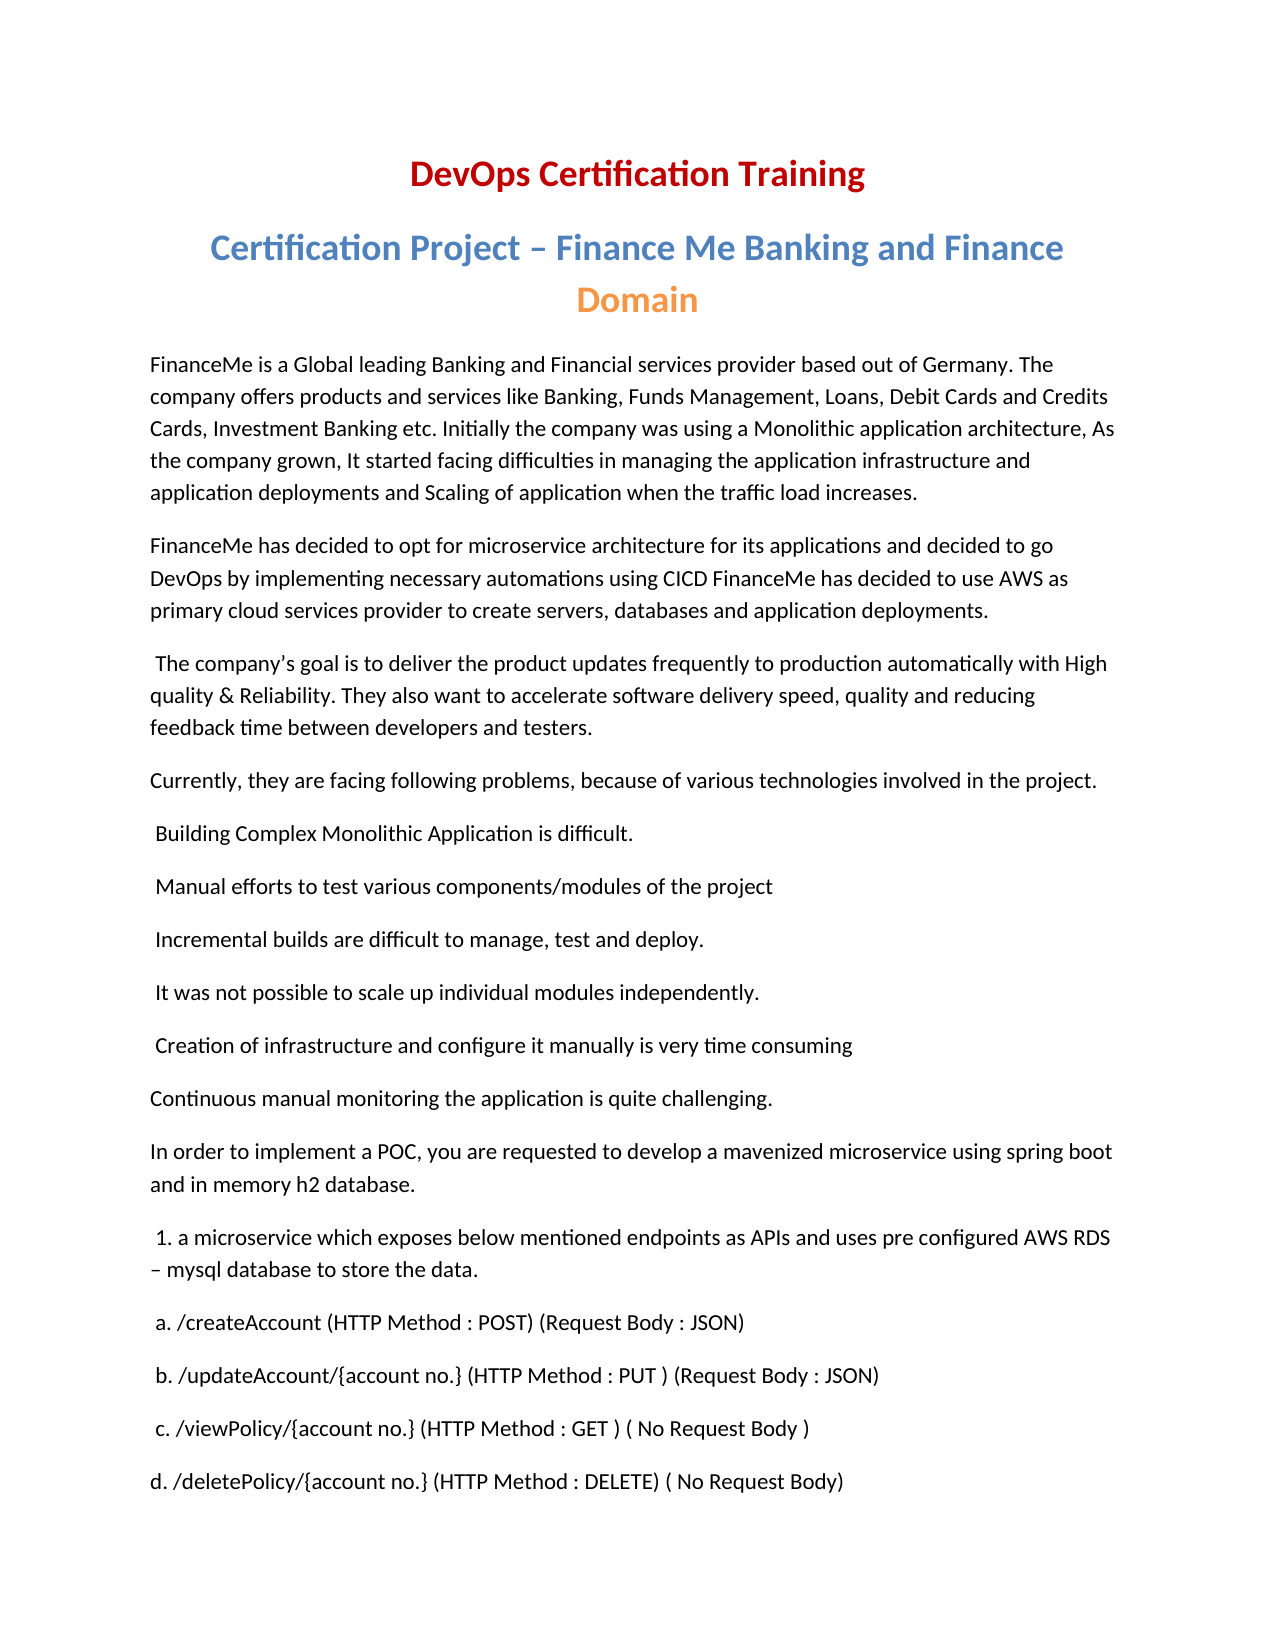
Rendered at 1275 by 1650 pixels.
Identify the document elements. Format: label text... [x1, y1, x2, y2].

text It was not possible to scale up individual modules independently. [150, 978, 1125, 1006]
text a. /createAccount (HTTP Method : POST) (Request Body : JSON) [150, 1308, 1125, 1336]
text d. /deletePolicy/{account no.} (HTTP Method : DELETE) ( No Request Body) [150, 1467, 1125, 1495]
text b. /updateAccount/{account no.} (HTTP Method : PUT ) (Request Body : JSON) [150, 1361, 1125, 1389]
text Creation of infrastructure and configure it manually is very time consuming [150, 1031, 1125, 1059]
text FinanceMe is a Global leading Banking and Financial services provider based out of Germany. The company offers products and services like Banking, Funds Management, Loans, Debit Cards and Credits Cards, Investment Banking etc. Initially the company was using a Monolithic application architecture, As the company grown, It started facing difficulties in managing the application infrastructure and application deployments and Scaling of application when the traffic load increases. [150, 350, 1125, 507]
text Currently, they are facing following problems, because of various technologies involved in the project. [150, 766, 1125, 794]
text Continuous manual monitoring the application is quite challenging. [150, 1084, 1125, 1112]
text c. /viewPolicy/{account no.} (HTTP Method : GET ) ( No Request Body ) [150, 1414, 1125, 1442]
text DevOps Certification Training [150, 150, 1125, 196]
text 1. a microservice which exposes below mentioned endpoints as APIs and uses pre configured AWS RDS – mysql database to store the data. [150, 1223, 1125, 1283]
text Manual efforts to test various components/modules of the project [150, 872, 1125, 900]
text Incremental builds are difficult to manage, test and deploy. [150, 925, 1125, 953]
text The company’s goal is to deliver the product updates frequently to production automatically with High quality & Reliability. They also want to accelerate software delivery speed, quality and reducing feedback time between developers and testers. [150, 649, 1125, 741]
text In order to implement a POC, you are requested to develop a mavenized microservice using spring boot and in memory h2 database. [150, 1137, 1125, 1198]
text Building Complex Monolithic Application is difficult. [150, 819, 1125, 847]
text Certification Project – Finance Me Banking and Finance Domain [150, 223, 1125, 322]
text FinanceMe has decided to opt for microservice architecture for its applications and decided to go DevOps by implementing necessary automations using CICD FinanceMe has decided to use AWS as primary cloud services provider to create servers, databases and application deployments. [150, 532, 1125, 624]
